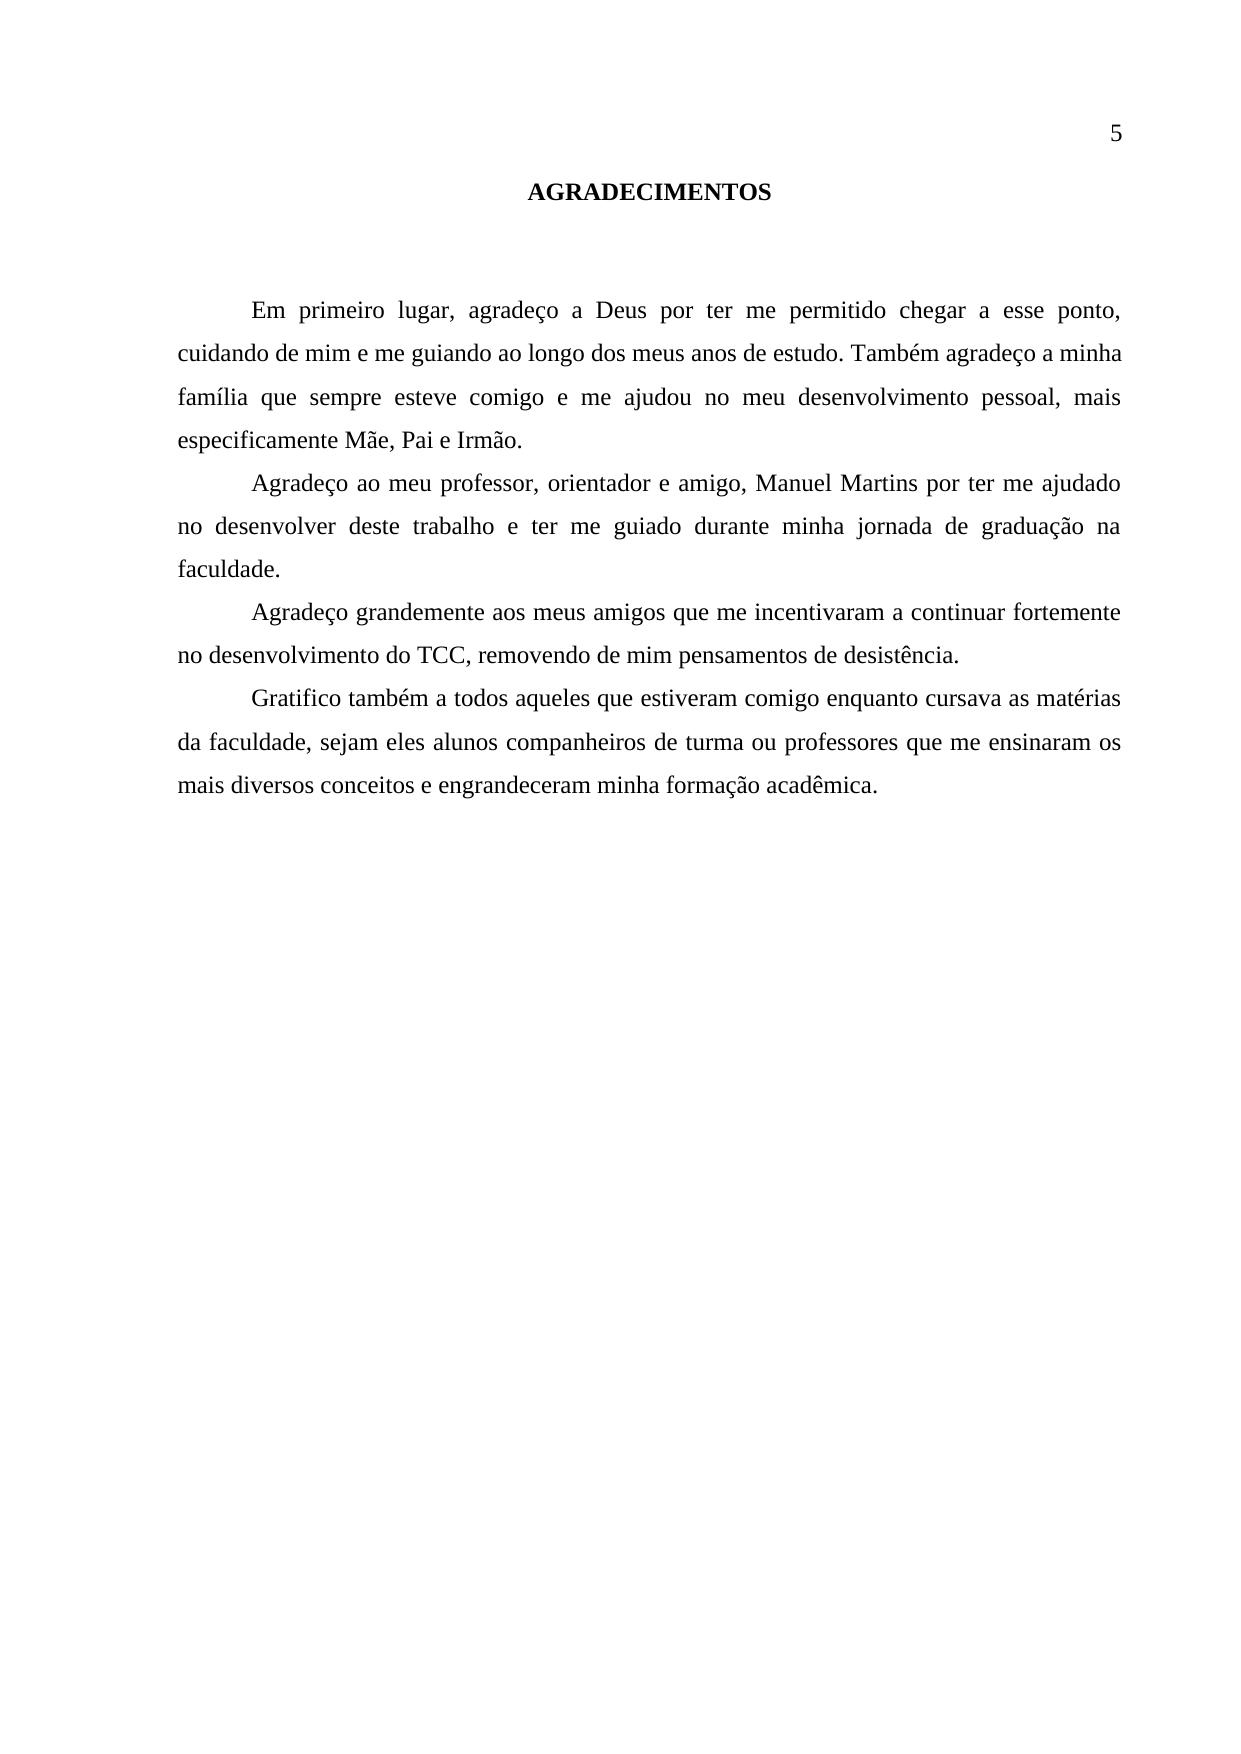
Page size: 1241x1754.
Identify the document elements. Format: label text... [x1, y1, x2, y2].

text Em primeiro lugar, agradeço a Deus por ter me permitido chegar a esse ponto, cuidando de mim e me guiando ao longo dos meus anos de estudo. Também agradeço a minha família que sempre esteve comigo e me ajudou no meu desenvolvimento pessoal, mais especificamente Mãe, Pai e Irmão. [177, 295, 1122, 453]
text AGRADECIMENTOS [177, 177, 1122, 206]
text Agradeço ao meu professor, orientador e amigo, Manuel Martins por ter me ajudado no desenvolver deste trabalho e ter me guiado durante minha jornada de graduação na faculdade. [177, 468, 1122, 583]
text Agradeço grandemente aos meus amigos que me incentivaram a continuar fortemente no desenvolvimento do TCC, removendo de mim pensamentos de desistência. [177, 597, 1122, 669]
text Gratifico também a todos aqueles que estiveram comigo enquanto cursava as matérias da faculdade, sejam eles alunos companheiros de turma ou professores que me ensinaram os mais diversos conceitos e engrandeceram minha formação acadêmica. [177, 683, 1122, 798]
